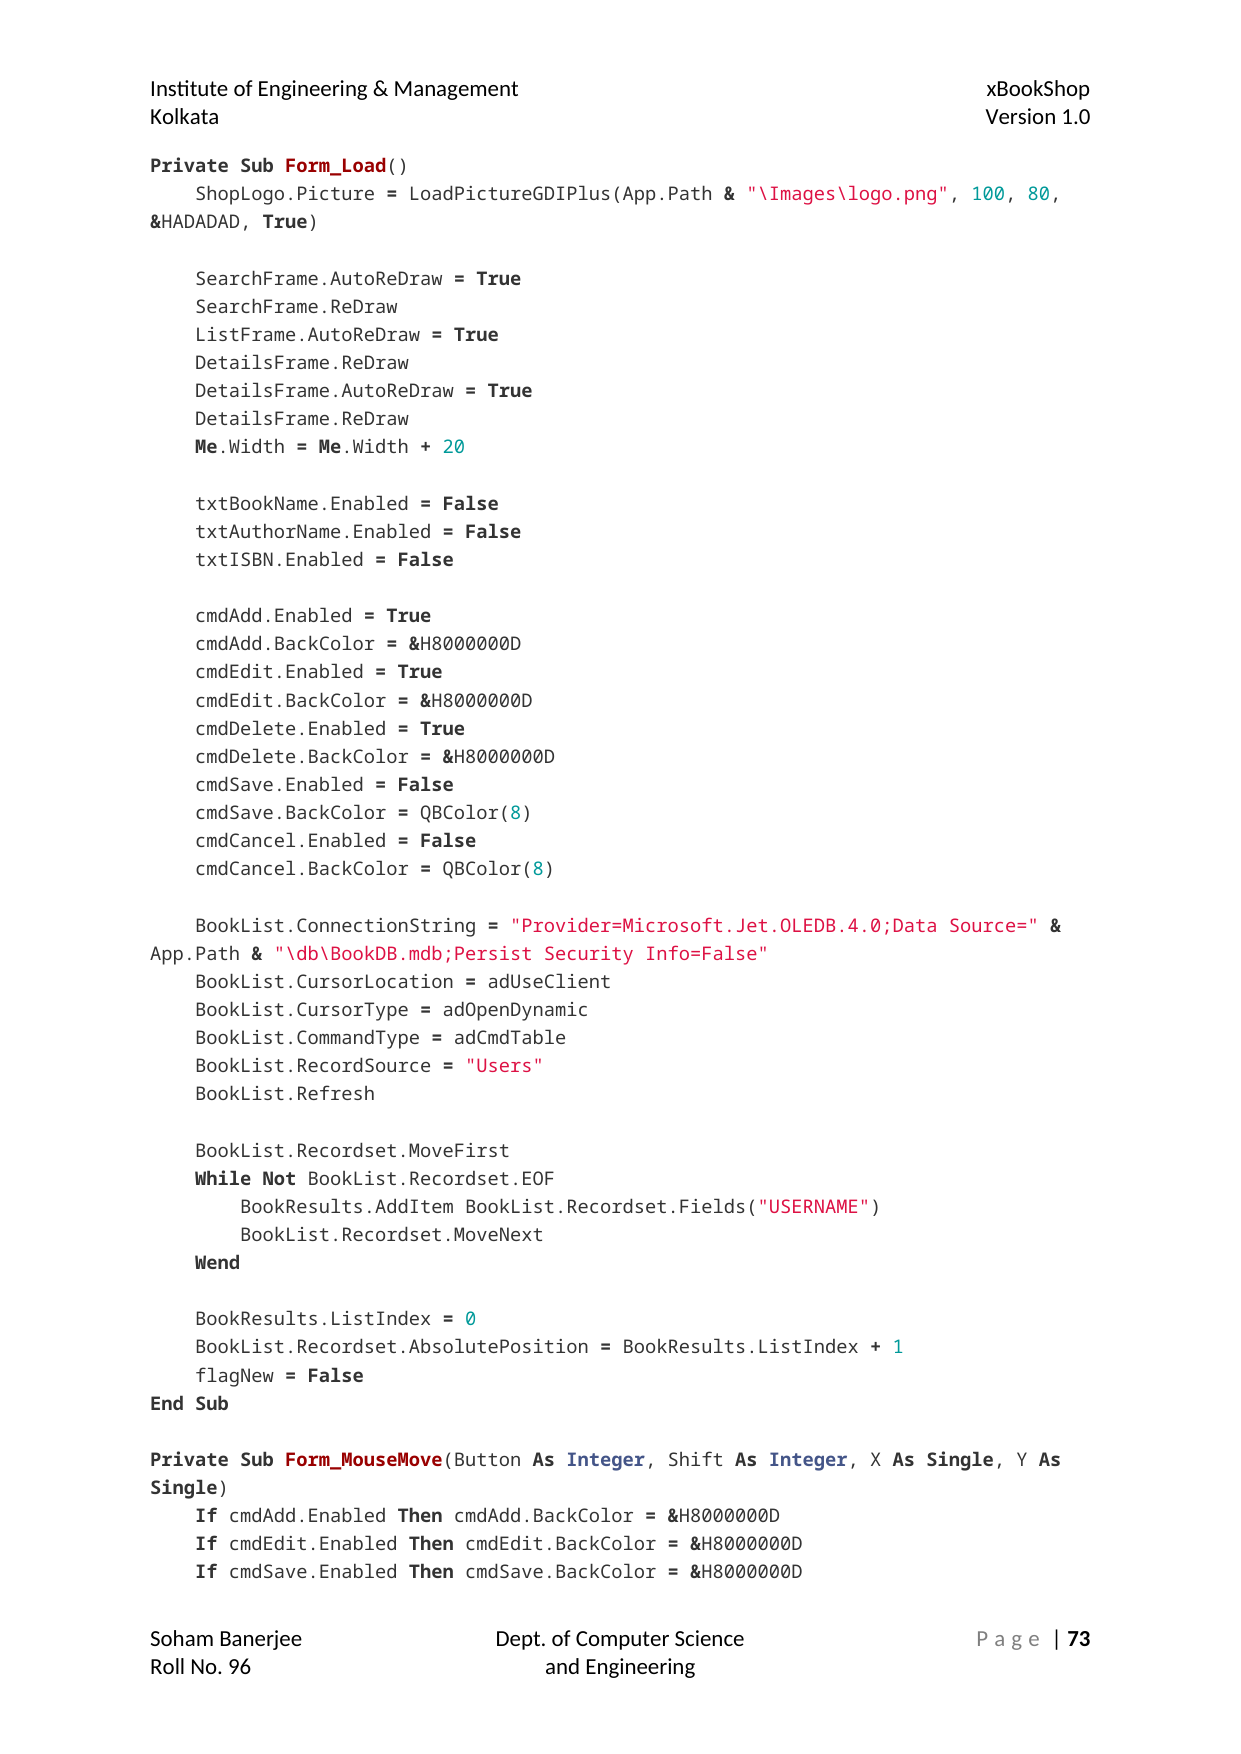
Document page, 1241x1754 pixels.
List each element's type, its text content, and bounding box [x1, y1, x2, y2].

text BookList.ConnectionString = "Provider=Microsoft.Jet.OLEDB.4.0;Data Source=" & App.Path & "\db\BookDB.mdb;Persist Security Info=False" [150, 909, 1090, 966]
text BookList.Recordset.MoveNext [150, 1219, 1090, 1247]
text Me.Width = Me.Width + 20 [150, 431, 1090, 459]
text Private Sub Form_MouseMove(Button As Integer, Shift As Integer, X As Single, Y As Single) [150, 1444, 1090, 1500]
text End Sub [150, 1387, 1090, 1416]
text SearchFrame.AutoReDraw = True [150, 262, 1090, 291]
text txtBookName.Enabled = False [150, 487, 1090, 516]
text txtAuthorName.Enabled = False [150, 516, 1090, 544]
text BookList.CursorLocation = adUseClient [150, 966, 1090, 994]
text cmdSave.Enabled = False [150, 769, 1090, 797]
text BookList.Recordset.MoveFirst [150, 1134, 1090, 1162]
text cmdCancel.BackColor = QBColor(8) [150, 853, 1090, 881]
text ListFrame.AutoReDraw = True [150, 319, 1090, 347]
text BookList.CommandType = adCmdTable [150, 1022, 1090, 1050]
text cmdCancel.Enabled = False [150, 825, 1090, 853]
text cmdEdit.Enabled = True [150, 656, 1090, 684]
text cmdEdit.BackColor = &H8000000D [150, 684, 1090, 712]
text If cmdAdd.Enabled Then cmdAdd.BackColor = &H8000000D [150, 1500, 1090, 1528]
text cmdDelete.BackColor = &H8000000D [150, 741, 1090, 769]
text cmdDelete.Enabled = True [150, 712, 1090, 741]
text If cmdEdit.Enabled Then cmdEdit.BackColor = &H8000000D [150, 1528, 1090, 1556]
text ShopLogo.Picture = LoadPictureGDIPlus(App.Path & "\Images\logo.png", 100, 80, &HADADAD, True) [150, 178, 1090, 234]
text DetailsFrame.AutoReDraw = True [150, 375, 1090, 403]
text Private Sub Form_Load() [150, 150, 1090, 178]
text cmdAdd.Enabled = True [150, 600, 1090, 628]
text DetailsFrame.ReDraw [150, 403, 1090, 431]
text BookResults.ListIndex = 0 [150, 1303, 1090, 1331]
text Wend [150, 1247, 1090, 1275]
text BookList.CursorType = adOpenDynamic [150, 994, 1090, 1022]
text BookList.RecordSource = "Users" [150, 1050, 1090, 1078]
text If cmdSave.Enabled Then cmdSave.BackColor = &H8000000D [150, 1556, 1090, 1584]
text SearchFrame.ReDraw [150, 291, 1090, 319]
text BookResults.AddItem BookList.Recordset.Fields("USERNAME") [150, 1191, 1090, 1219]
text While Not BookList.Recordset.EOF [150, 1162, 1090, 1191]
text BookList.Recordset.AbsolutePosition = BookResults.ListIndex + 1 [150, 1331, 1090, 1359]
text cmdAdd.BackColor = &H8000000D [150, 628, 1090, 656]
text BookList.Refresh [150, 1078, 1090, 1106]
text txtISBN.Enabled = False [150, 544, 1090, 572]
text cmdSave.BackColor = QBColor(8) [150, 797, 1090, 825]
text flagNew = False [150, 1359, 1090, 1387]
text DetailsFrame.ReDraw [150, 347, 1090, 375]
